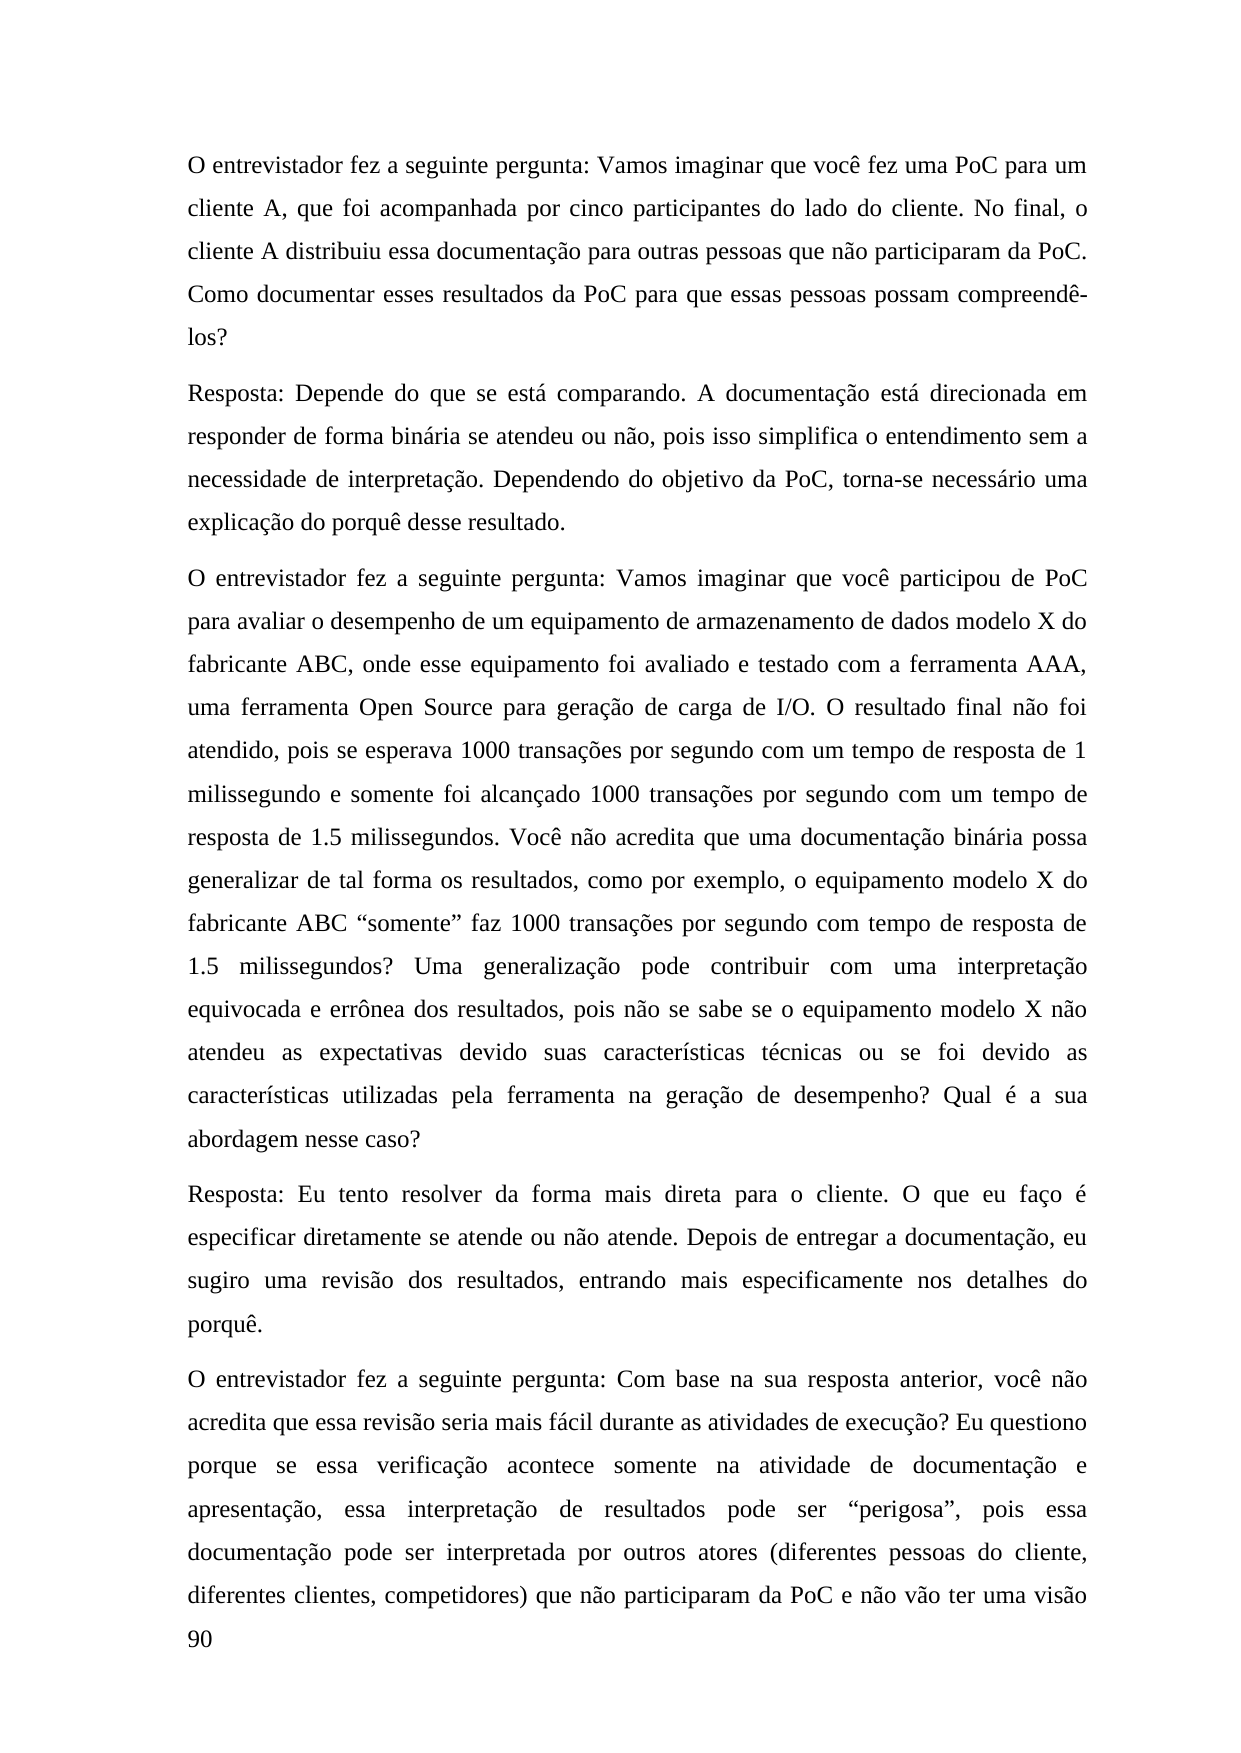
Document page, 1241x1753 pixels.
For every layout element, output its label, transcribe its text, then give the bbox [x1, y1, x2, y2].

text Resposta: Depende do que se está comparando. A documentação está direcionada em responder de forma binária se atendeu ou não, pois isso simplifica o entendimento sem a necessidade de interpretação. Dependendo do objetivo da PoC, torna-se necessário uma explicação do porquê desse resultado. [187, 378, 1088, 536]
text Resposta: Eu tento resolver da forma mais direta para o cliente. O que eu faço é especificar diretamente se atende ou não atende. Depois de entregar a documentação, eu sugiro uma revisão dos resultados, entrando mais especificamente nos detalhes do porquê. [187, 1179, 1088, 1337]
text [187, 1364, 1088, 1609]
text O entrevistador fez a seguinte pergunta: Vamos imaginar que você fez uma PoC para um cliente A, que foi acompanhada por cinco participantes do lado do cliente. No final, o cliente A distribuiu essa documentação para outras pessoas que não participaram da PoC. Como documentar esses resultados da PoC para que essas pessoas possam compreendê-los? [187, 150, 1088, 351]
text O entrevistador fez a seguinte pergunta: Vamos imaginar que você participou de PoC para avaliar o desempenho de um equipamento de armazenamento de dados modelo X do fabricante ABC, onde esse equipamento foi avaliado e testado com a ferramenta AAA, uma ferramenta Open Source para geração de carga de I/O. O resultado final não foi atendido, pois se esperava 1000 transações por segundo com um tempo de resposta de 1 milissegundo e somente foi alcançado 1000 transações por segundo com um tempo de resposta de 1.5 milissegundos. Você não acredita que uma documentação binária possa generalizar de tal forma os resultados, como por exemplo, o equipamento modelo X do fabricante ABC “somente” faz 1000 transações por segundo com tempo de resposta de 1.5 milissegundos? Uma generalização pode contribuir com uma interpretação equivocada e errônea dos resultados, pois não se sabe se o equipamento modelo X não atendeu as expectativas devido suas características técnicas ou se foi devido as características utilizadas pela ferramenta na geração de desempenho? Qual é a sua abordagem nesse caso? [187, 563, 1088, 1152]
